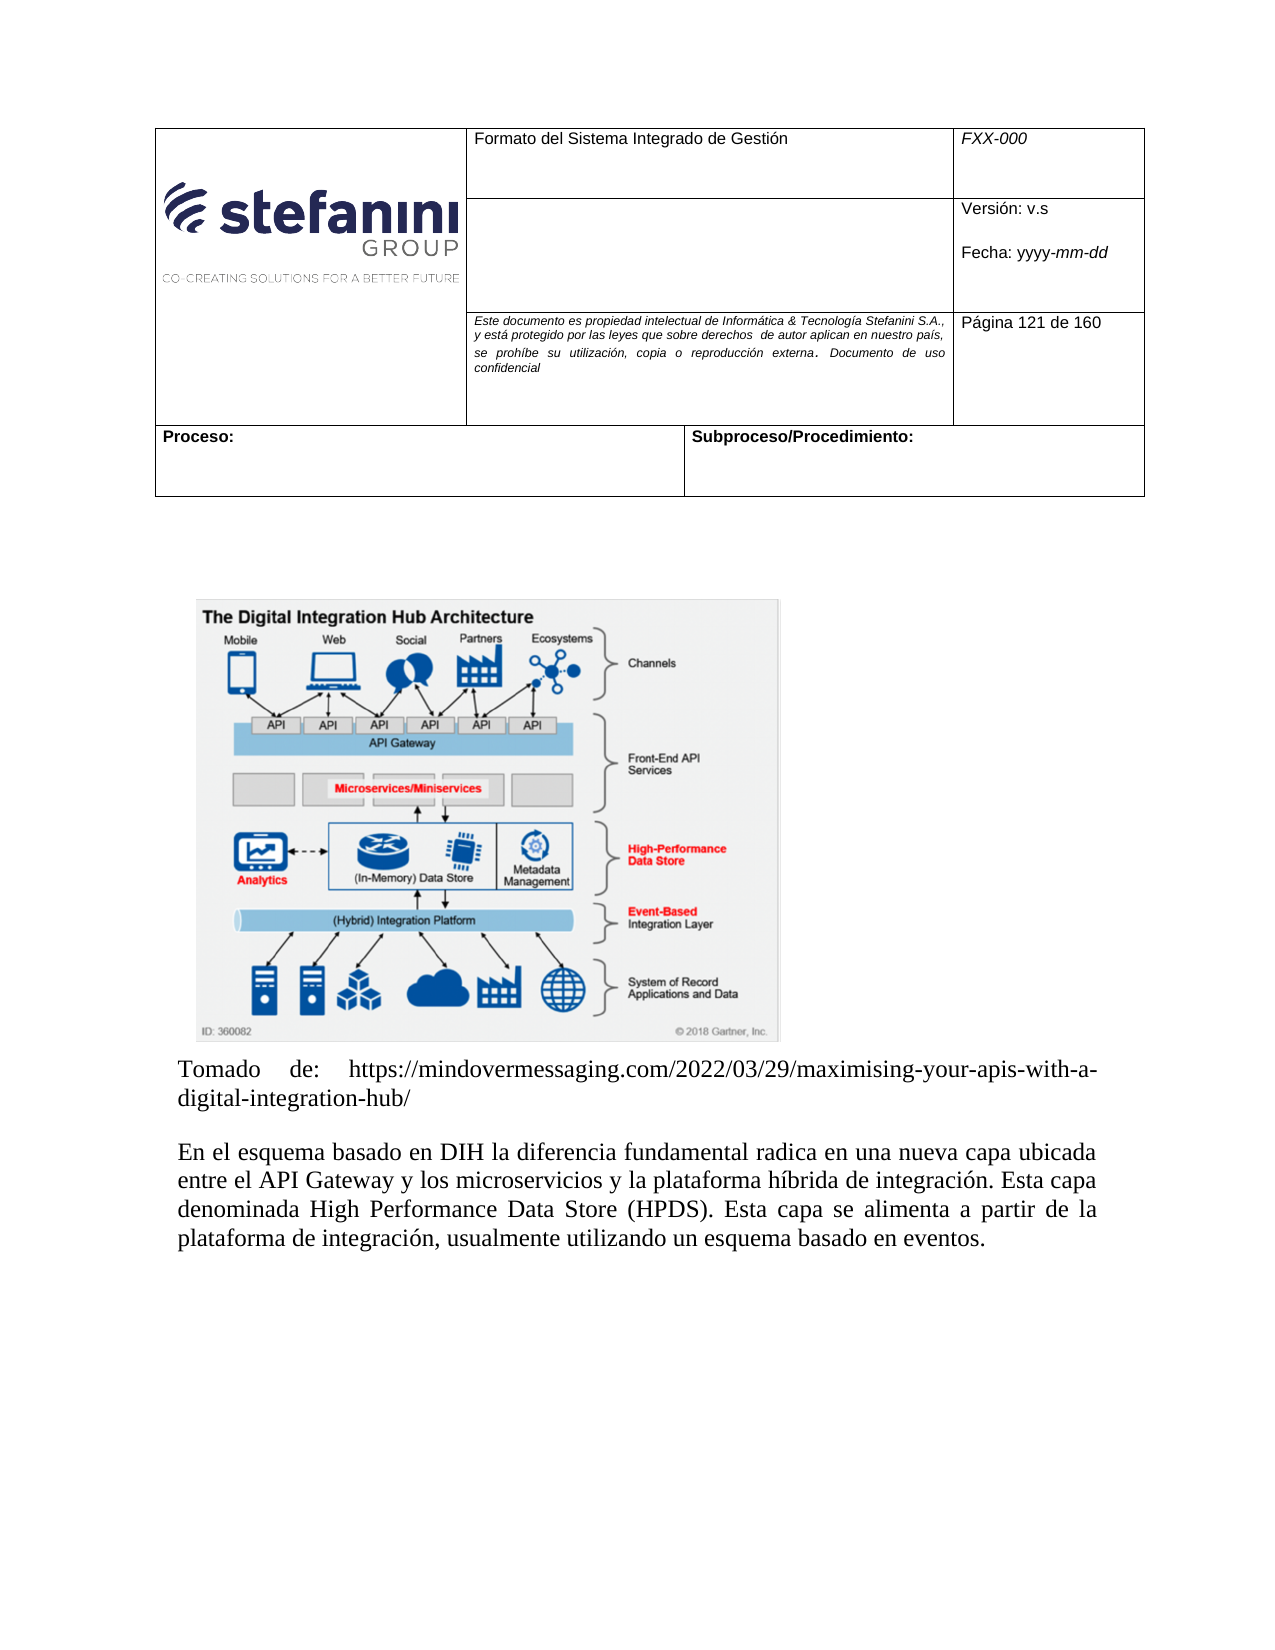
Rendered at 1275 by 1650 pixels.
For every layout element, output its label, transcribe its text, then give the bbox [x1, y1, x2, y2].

picture [196, 599, 781, 1042]
text Tomado de: https://mindovermessaging.com/2022/03/29/maximising-your-apis-with-a-digital-integration-hub/ [177, 1054, 1098, 1112]
text En el esquema basado en DIH la diferencia fundamental radica en una nueva capa ubicada entre el API Gateway y los microservicios y la plataforma híbrida de integración. Esta capa denominada High Performance Data Store (HPDS). Esta capa se alimenta a partir de la plataforma de integración, usualmente utilizando un esquema basado en eventos. [177, 1137, 1098, 1252]
picture [162, 182, 460, 286]
